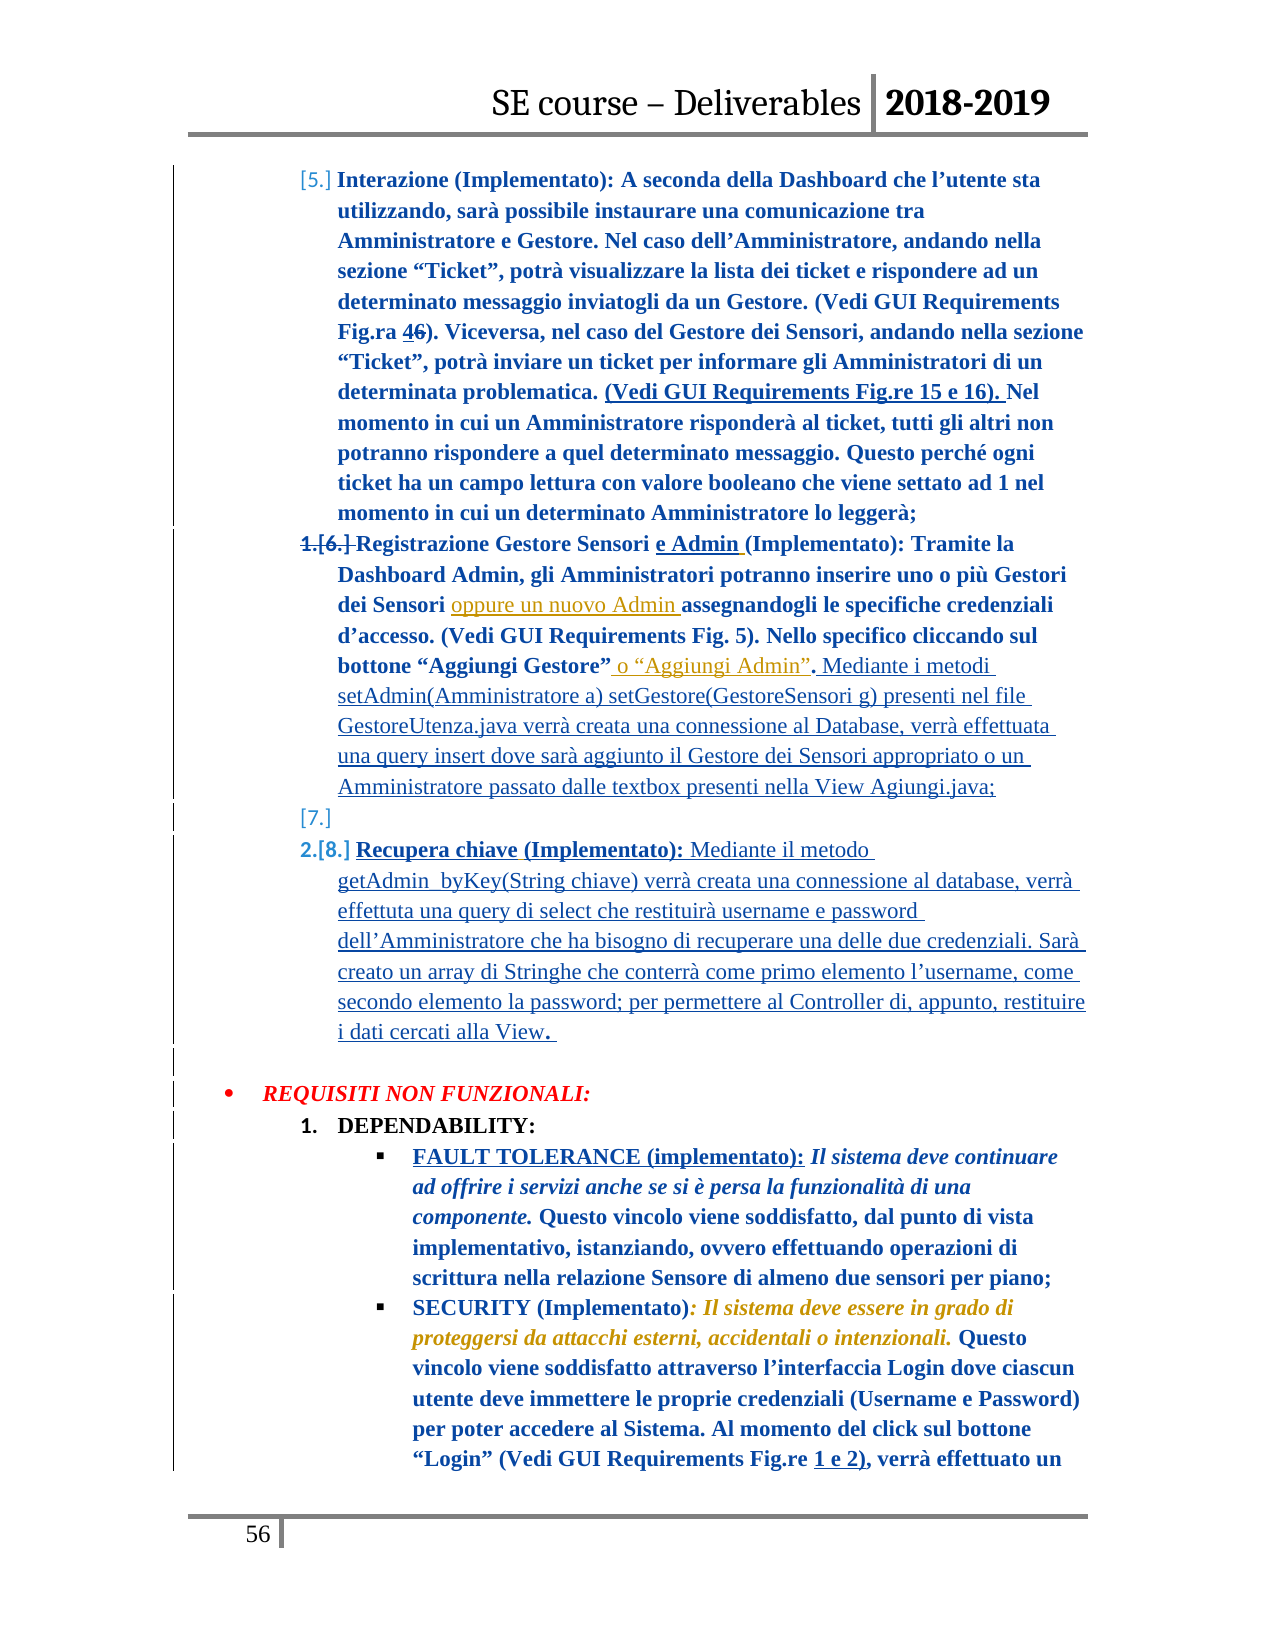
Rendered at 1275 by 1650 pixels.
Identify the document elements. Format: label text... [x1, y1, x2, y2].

list Il sistema deve continuare ad offrire i servizi anche se si è persa la funzionalità di una componente. Questo vincolo viene soddisfatto, dal punto di vista implementativo, istanziando, ovvero effettuando operazioni di scrittura nella relazione Sensore di almeno due sensori per piano; [375, 1143, 1087, 1290]
list DEPENDABILITY: [300, 1111, 1087, 1139]
list REQUISITI NON FUNZIONALI: [225, 1081, 1087, 1107]
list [375, 1294, 1087, 1471]
list Registrazione Gestore Sensori (Implementato): Tramite la Dashboard Admin, gli Amministratori potranno inserire uno o più Gestori dei Sensori assegnandogli le specifiche credenziali d’accesso. (Vedi GUI Requirements Fig. 5). Nello specifico cliccando sul bottone “Aggiungi Gestore”. [300, 529, 1087, 799]
list Interazione (Implementato): A seconda della Dashboard che l’utente sta utilizzando, sarà possibile instaurare una comunicazione tra Amministratore e Gestore. Nel caso dell’Amministratore, andando nella sezione “Ticket”, potrà visualizzare la lista dei ticket e rispondere ad un determinato messaggio inviatogli da un Gestore. (Vedi GUI Requirements Fig.ra ). Viceversa, nel caso del Gestore dei Sensori, andando nella sezione “Ticket”, potrà inviare un ticket per informare gli Amministratori di un determinata problematica. Nel momento in cui un Amministratore risponderà al ticket, tutti gli altri non potranno rispondere a quel determinato messaggio. Questo perché ogni ticket ha un campo lettura con valore booleano che viene settato ad 1 nel momento in cui un determinato Amministratore lo leggerà; [300, 165, 1087, 526]
